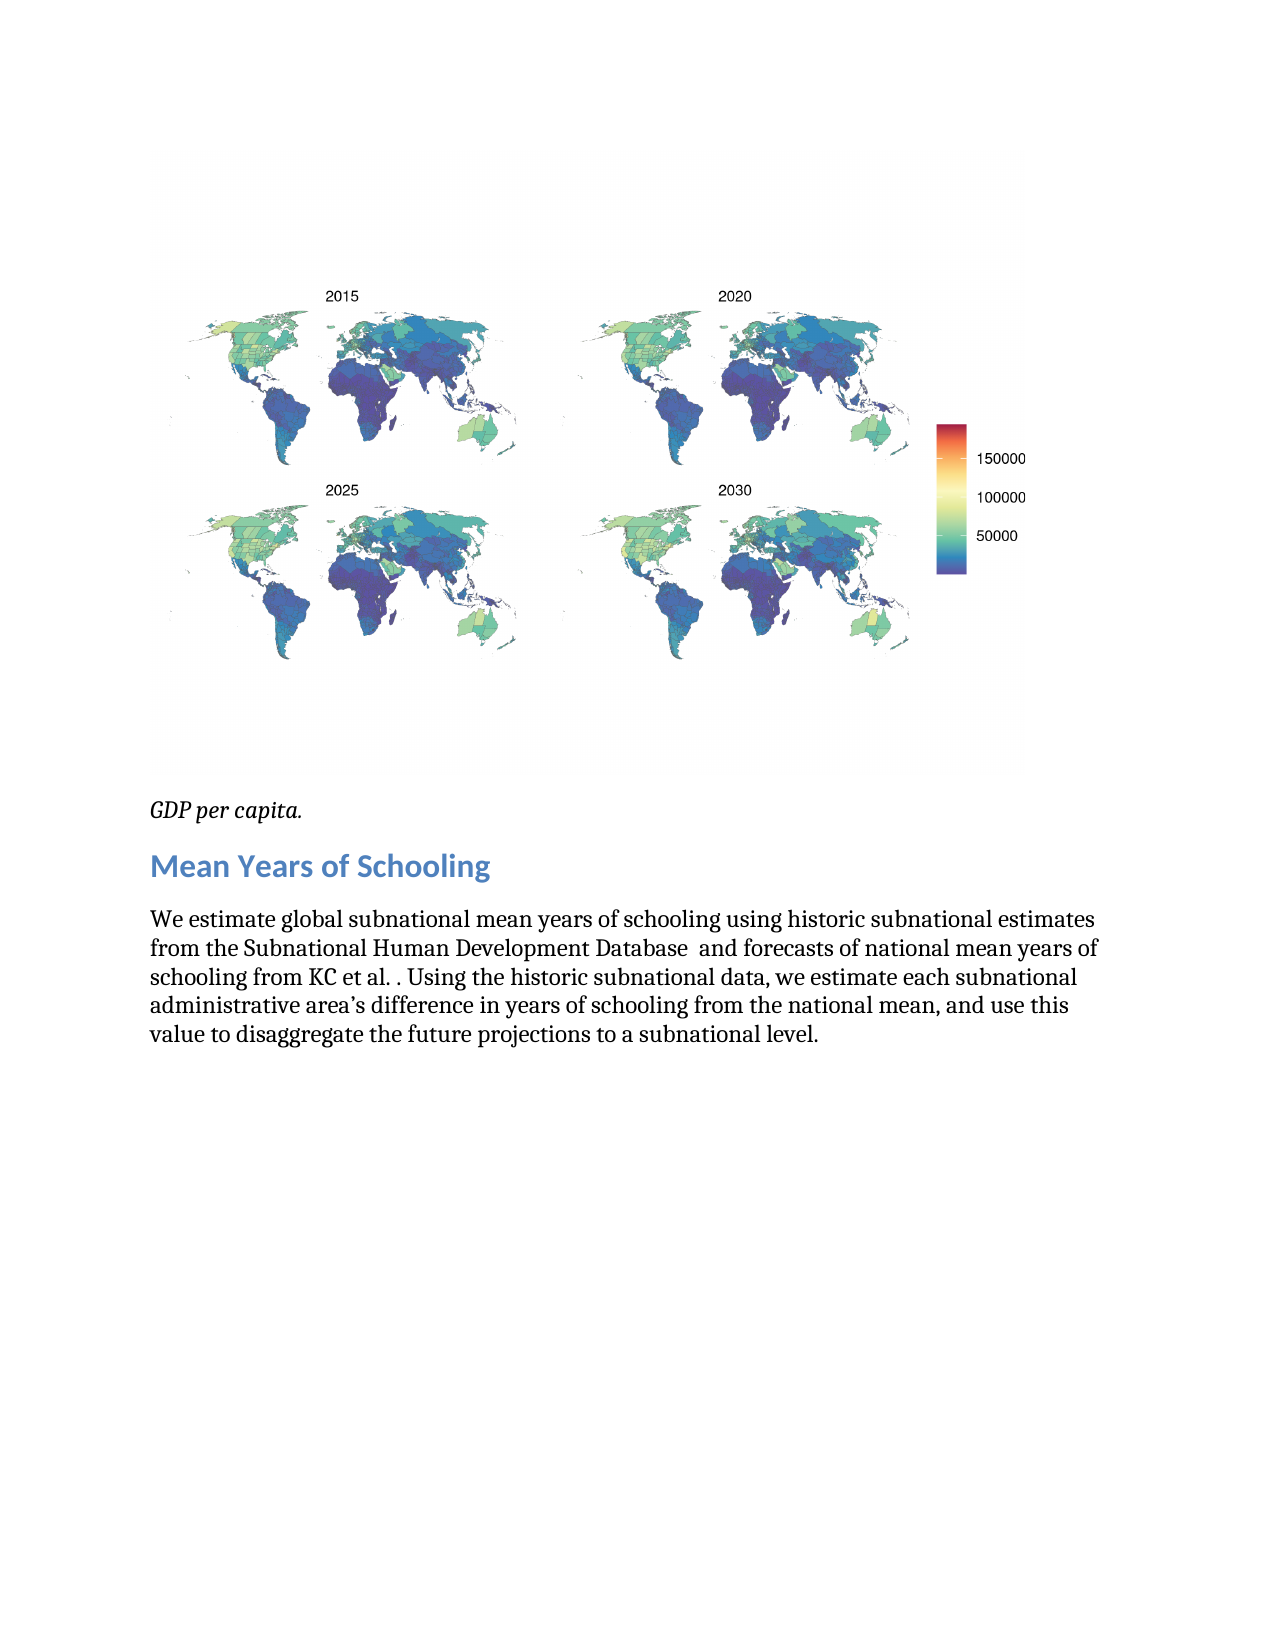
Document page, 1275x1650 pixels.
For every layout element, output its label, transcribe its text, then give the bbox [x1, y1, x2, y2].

text We estimate global subnational mean years of schooling using historic subnational estimates from the Subnational Human Development Database and forecasts of national mean years of schooling from KC et al. . Using the historic subnational data, we estimate each subnational administrative area’s difference in years of schooling from the national mean, and use this value to disaggregate the future projections to a subnational level. [150, 905, 1125, 1049]
subtitle Mean Years of Schooling [150, 845, 1125, 886]
picture [150, 150, 1025, 775]
text GDP per capita. [150, 796, 1125, 824]
